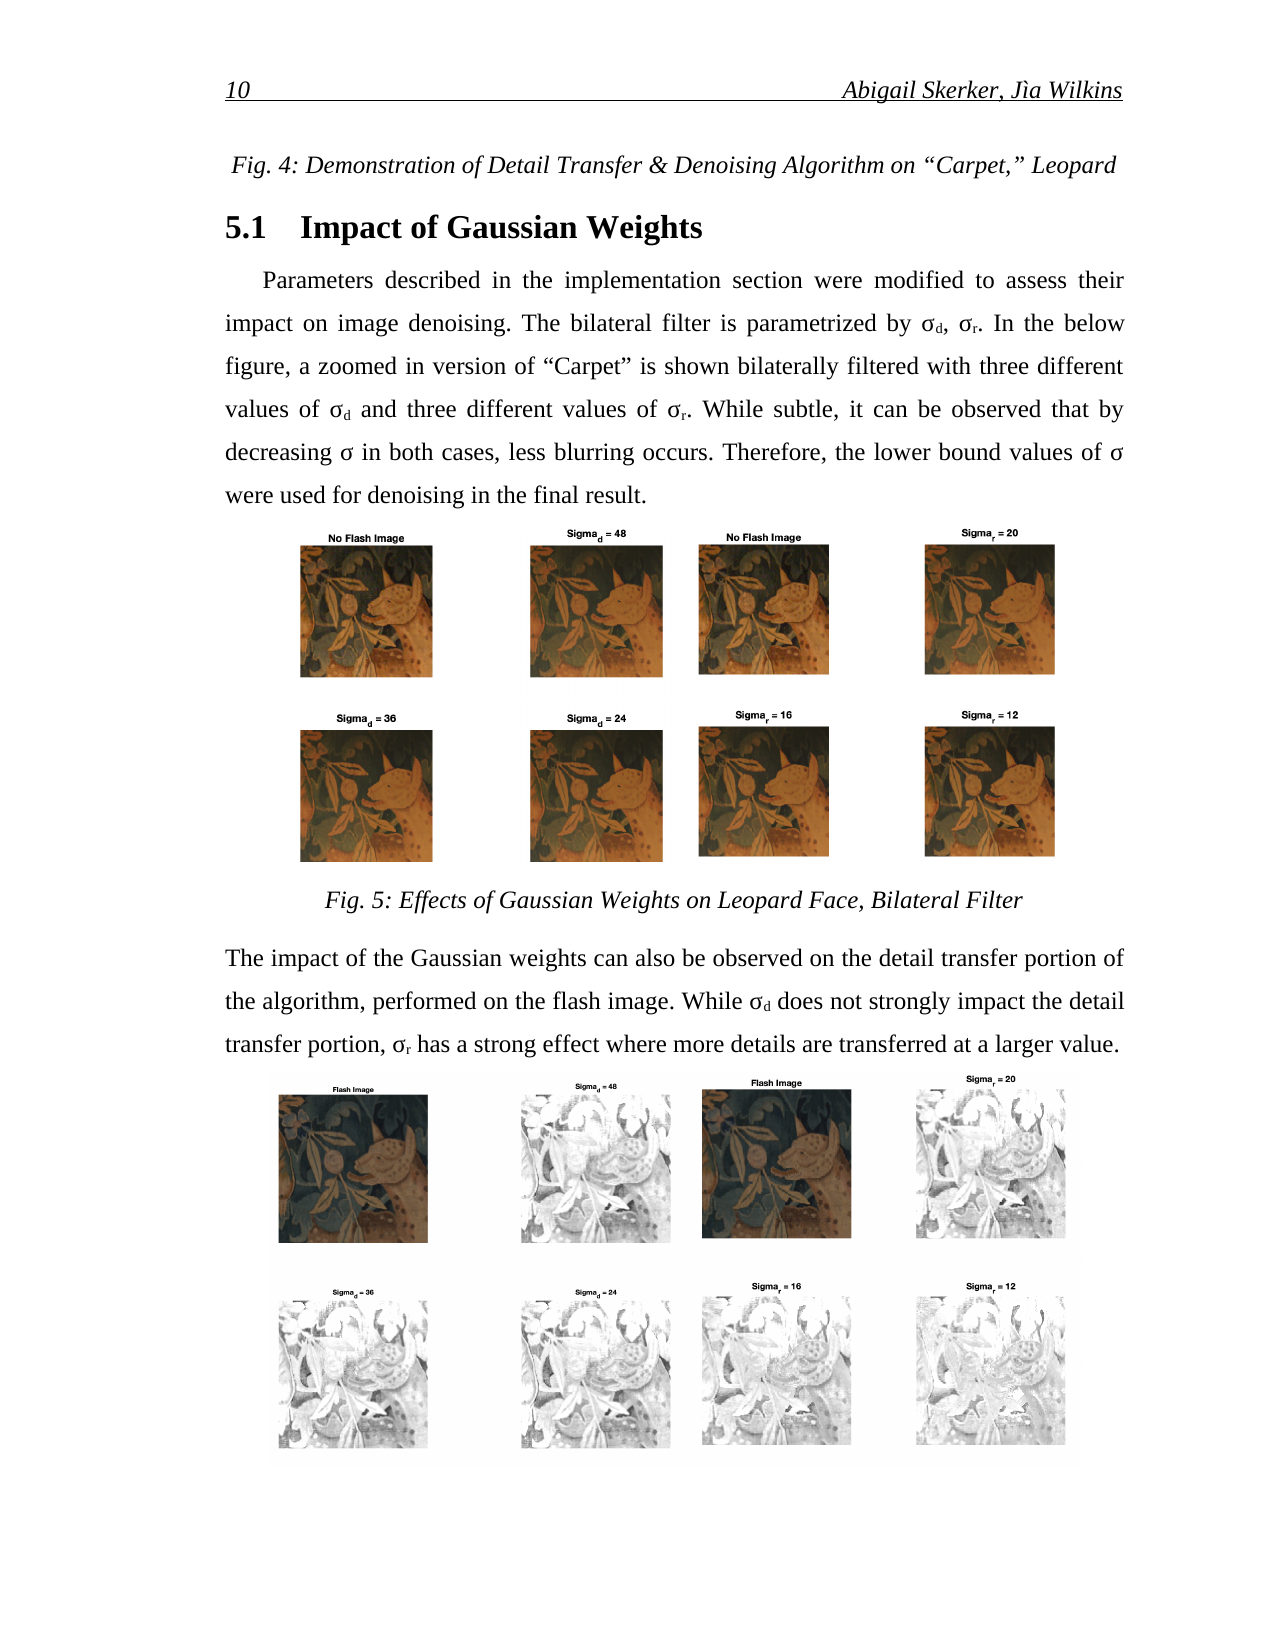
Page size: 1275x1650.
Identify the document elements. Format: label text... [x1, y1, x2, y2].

text Fig. 5: Effects of Gaussian Weights on Leopard Face, Bilateral Filter [225, 885, 1125, 914]
picture [267, 1072, 1083, 1466]
text Fig. 4: Demonstration of Detail Transfer & Denoising Algorithm on “Carpet,” Leopard [225, 150, 1125, 179]
text The impact of the Gaussian weights can also be observed on the detail transfer portion of the algorithm, performed on the flash image. While σd does not strongly impact the detail transfer portion, σr has a strong effect where more details are transferred at a larger value. [225, 943, 1125, 1058]
text 5.1 Impact of Gaussian Weights [225, 207, 1125, 246]
text Parameters described in the implementation section were modified to assess their impact on image denoising. The bilateral filter is parametrized by σd, σr. In the below figure, a zoomed in version of “Carpet” is shown bilaterally filtered with three different values of σd and three different values of σr. While subtle, it can be observed that by decreasing σ in both cases, less blurring occurs. Therefore, the lower bound values of σ were used for denoising in the final result. [225, 265, 1125, 509]
picture [280, 523, 1070, 871]
